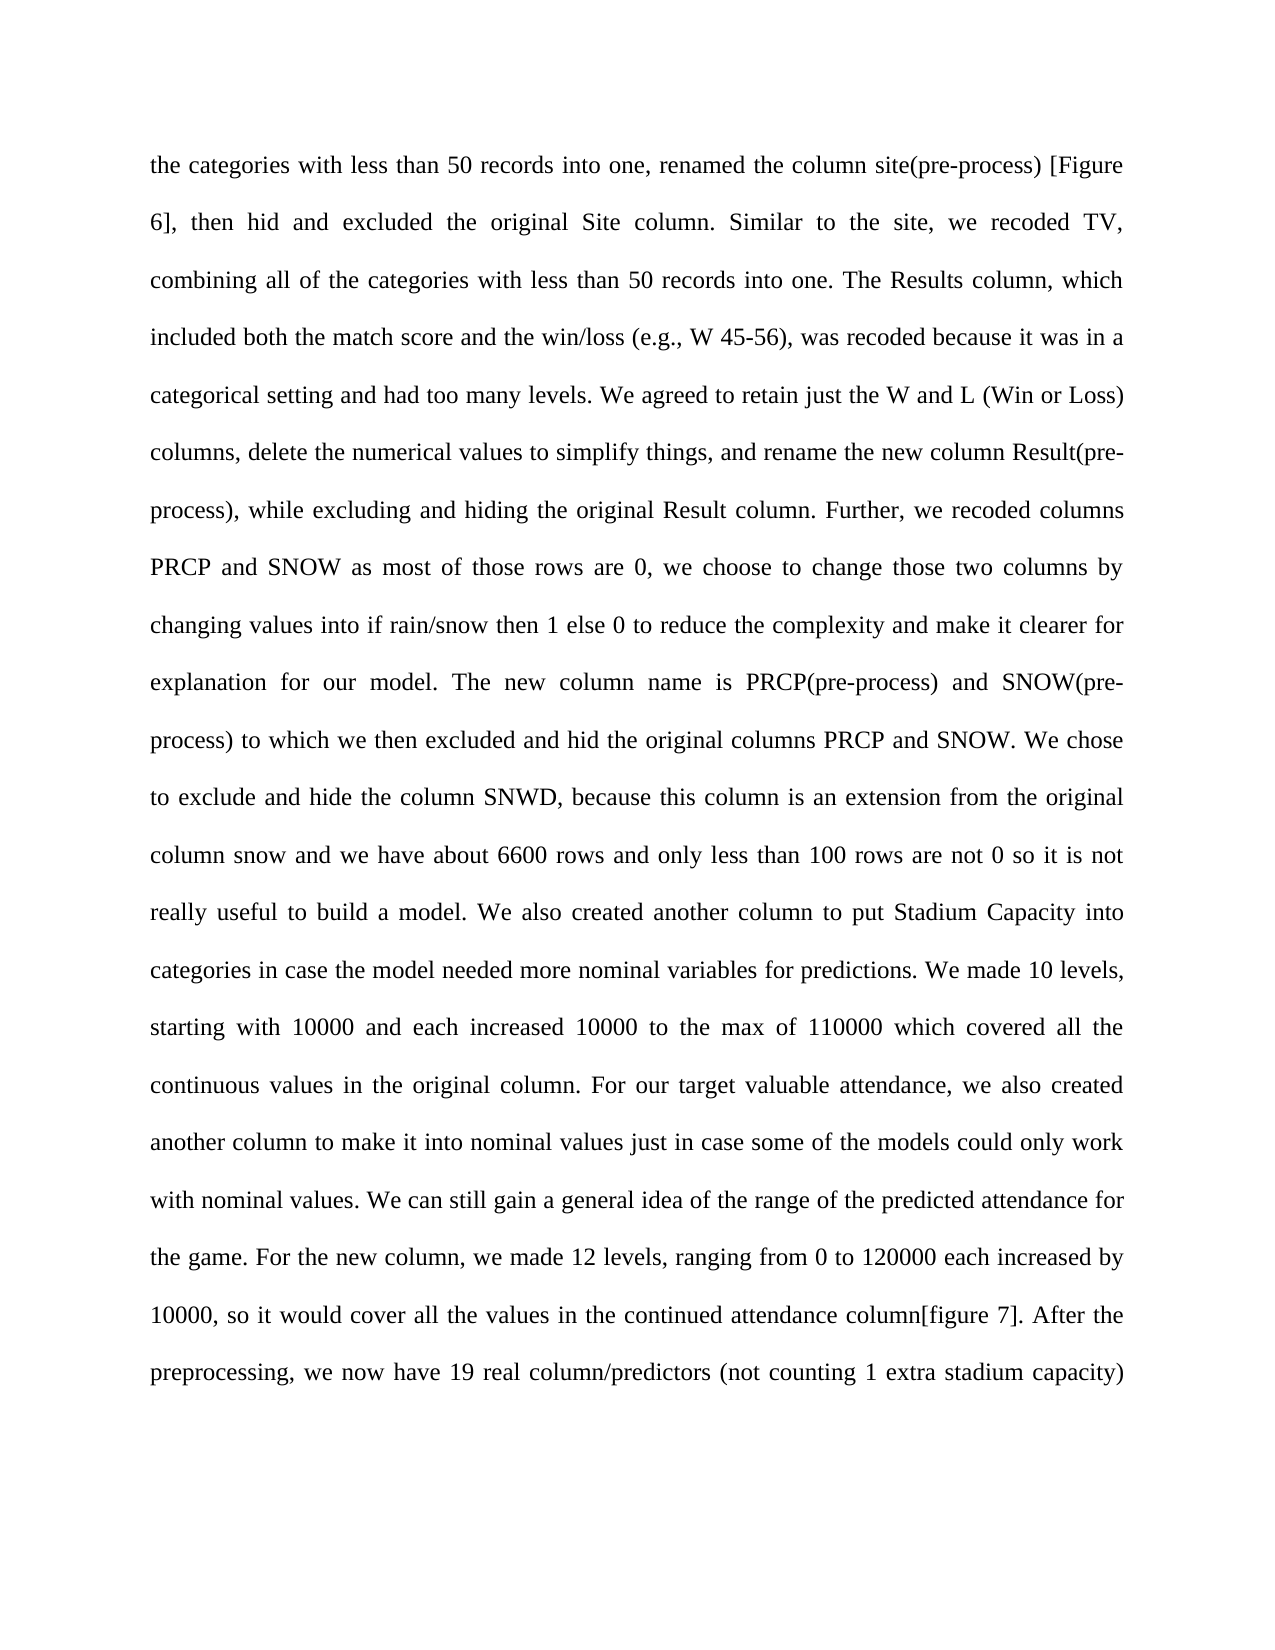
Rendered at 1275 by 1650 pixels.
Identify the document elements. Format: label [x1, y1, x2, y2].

text [150, 150, 1125, 1386]
